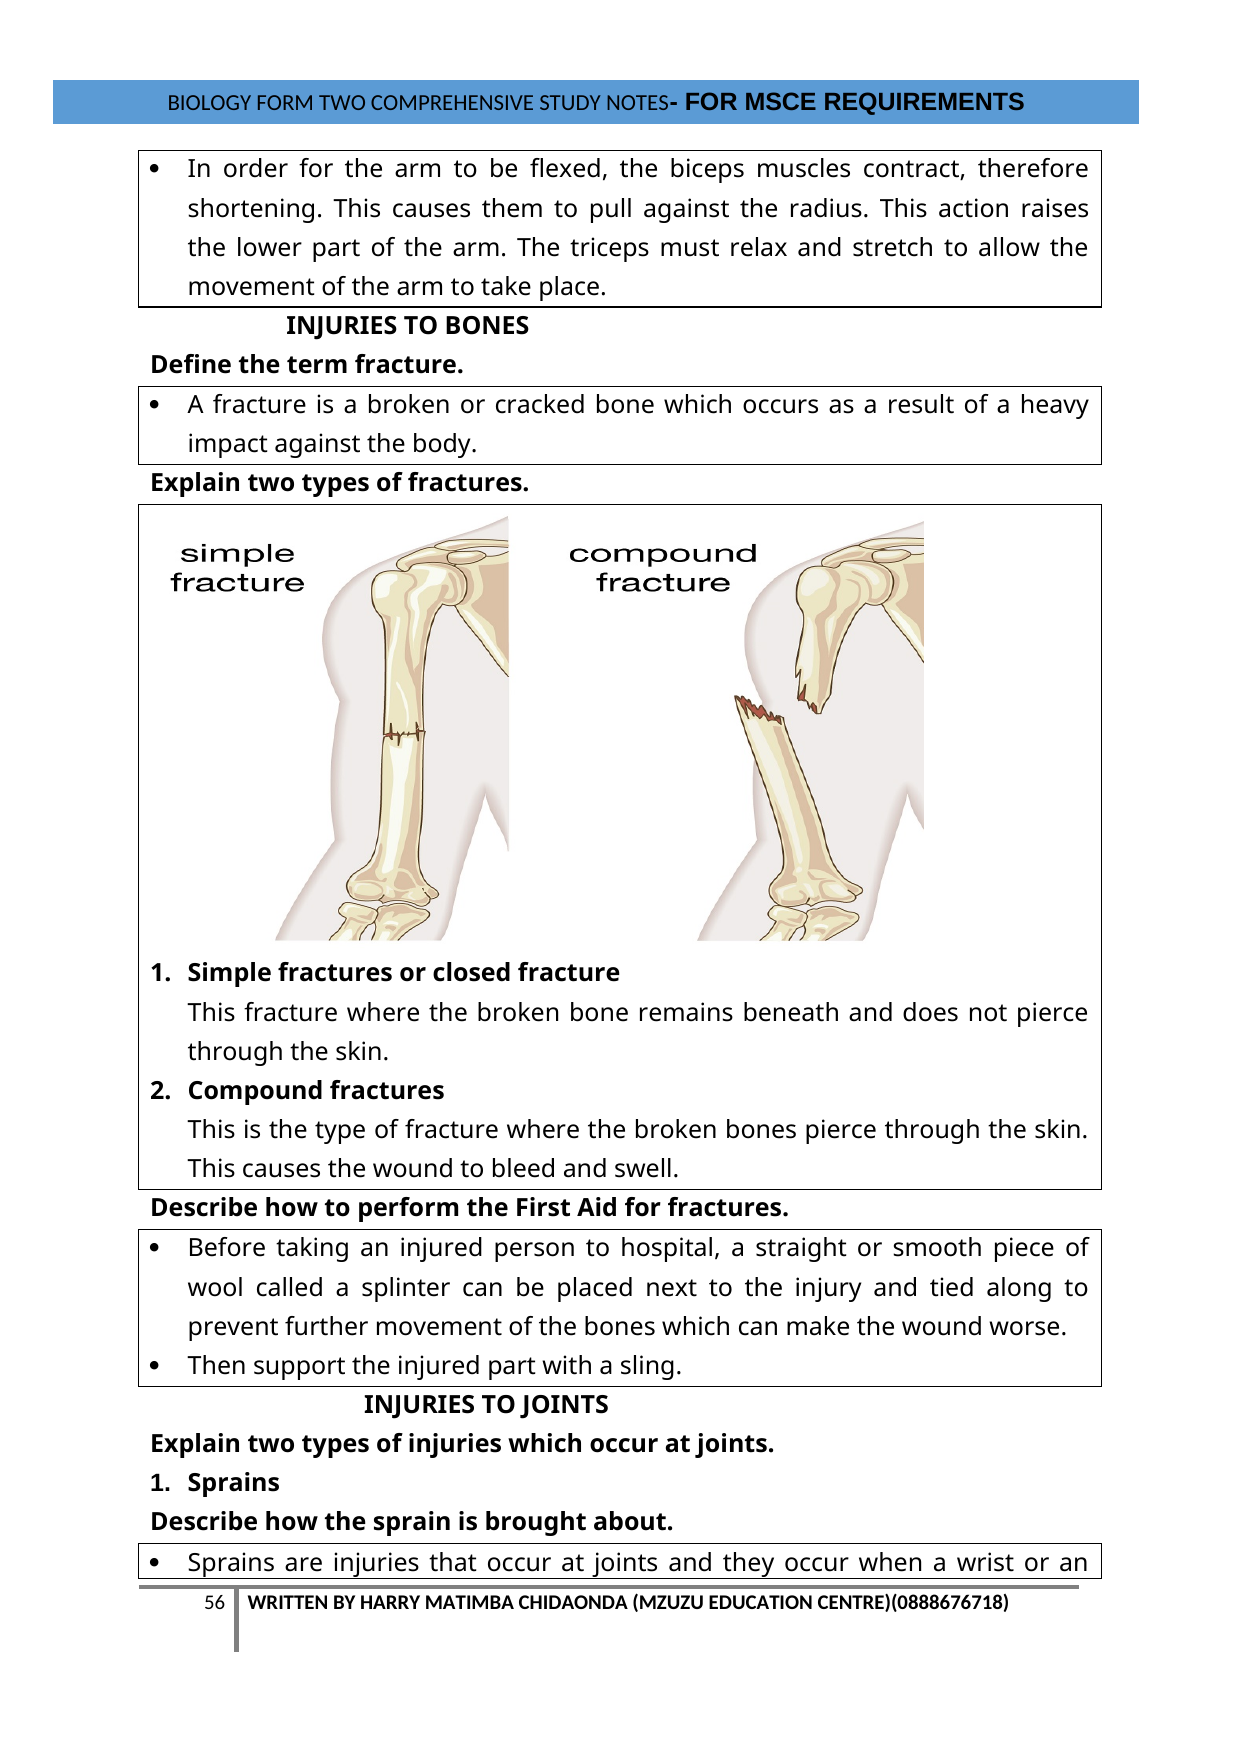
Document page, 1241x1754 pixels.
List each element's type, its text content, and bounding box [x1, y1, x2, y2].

table_header A fracture is a broken or cracked bone which occurs as a result of a heavy impact against the body. [139, 387, 1101, 464]
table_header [139, 151, 1101, 306]
table_header Simple fractures or closed fracture This fracture where the broken bone remains beneath and does not pierce through the skin. Compound fractures This is the type of fracture where the broken bones pierce through the skin. This causes the wound to bleed and swell. [139, 505, 1101, 1189]
text Explain two types of fractures. [150, 465, 1090, 499]
text INJURIES TO BONES [150, 308, 1090, 342]
table_header Before taking an injured person to hospital, a straight or smooth piece of wool called a splinter can be placed next to the injury and tied along to prevent further movement of the bones which can make the wound worse. Then support the injured part with a sling. [139, 1230, 1101, 1386]
text Explain two types of injuries which occur at joints. [150, 1426, 1090, 1460]
list Sprains [150, 1465, 1090, 1499]
text INJURIES TO JOINTS [150, 1387, 1090, 1421]
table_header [139, 1544, 1101, 1578]
picture [150, 505, 924, 951]
text Describe how the sprain is brought about. [150, 1504, 1090, 1538]
text Define the term fracture. [150, 347, 1090, 381]
text Describe how to perform the First Aid for fractures. [150, 1190, 1090, 1224]
